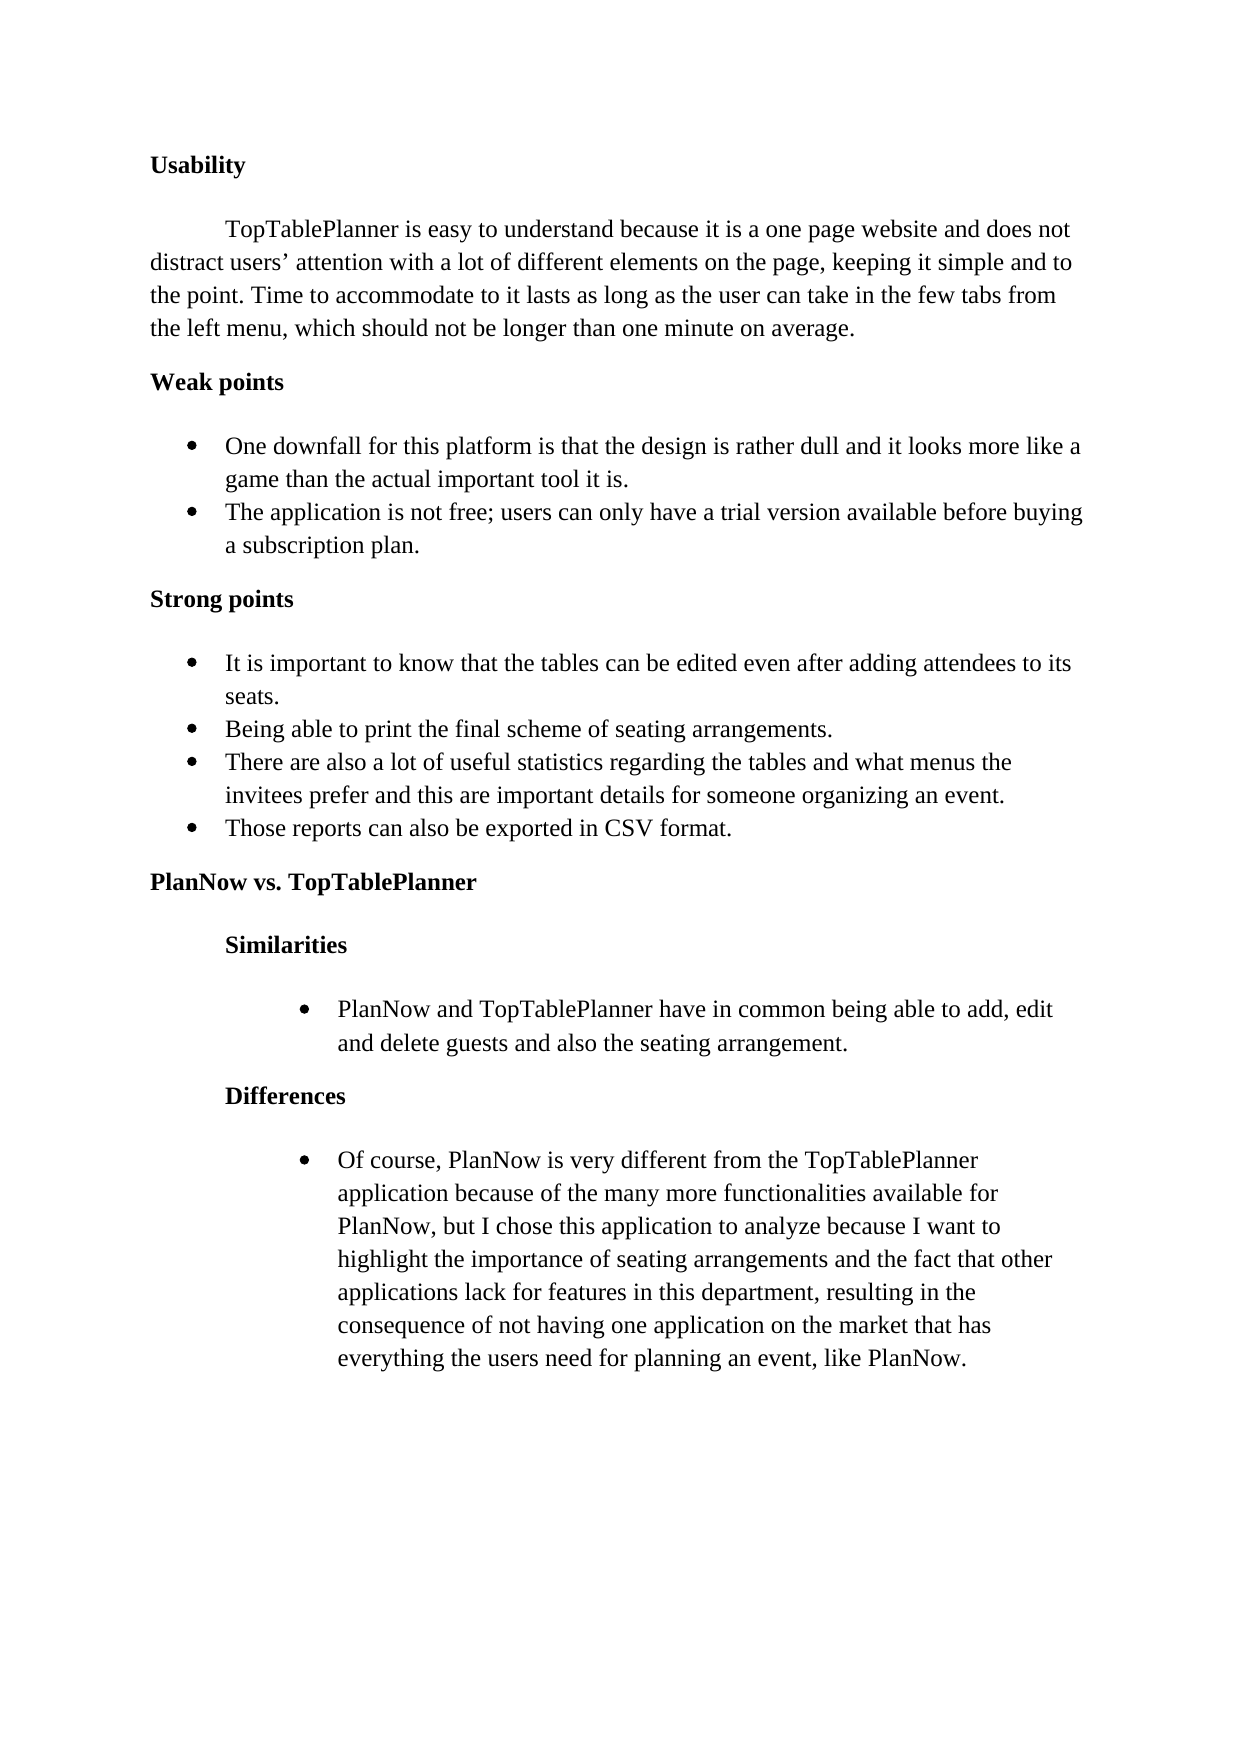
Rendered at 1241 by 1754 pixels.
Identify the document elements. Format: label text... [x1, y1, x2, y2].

text Weak points [150, 367, 1090, 396]
list Of course, PlanNow is very different from the TopTablePlanner application because of the many more functionalities available for PlanNow, but I chose this application to analyze because I want to highlight the importance of seating arrangements and the fact that other applications lack for features in this department, resulting in the consequence of not having one application on the market that has everything the users need for planning an event, like PlanNow. [300, 1145, 1090, 1372]
text Usability [150, 150, 1090, 179]
list Those reports can also be exported in CSV format. [187, 813, 1090, 842]
list One downfall for this platform is that the design is rather dull and it looks more like a game than the actual important tool it is. [187, 431, 1090, 493]
text Similarities [150, 931, 1090, 959]
text Strong points [150, 584, 1090, 612]
list It is important to know that the tables can be edited even after adding attendees to its seats. [187, 648, 1090, 709]
list Being able to print the final scheme of seating arrangements. [187, 714, 1090, 742]
text Differences [150, 1081, 1090, 1110]
text TopTablePlanner is easy to understand because it is a one page website and does not distract users’ attention with a lot of different elements on the page, keeping it simple and to the point. Time to accommodate to it lasts as long as the user can take in the few tabs from the left menu, which should not be longer than one minute on average. [150, 214, 1090, 342]
list The application is not free; users can only have a trial version available before buying a subscription plan. [187, 497, 1090, 559]
text PlanNow vs. TopTablePlanner [150, 867, 1090, 895]
list PlanNow and TopTablePlanner have in common being able to add, edit and delete guests and also the seating arrangement. [300, 994, 1090, 1056]
list There are also a lot of useful statistics regarding the tables and what menus the invitees prefer and this are important details for someone organizing an event. [187, 747, 1090, 808]
